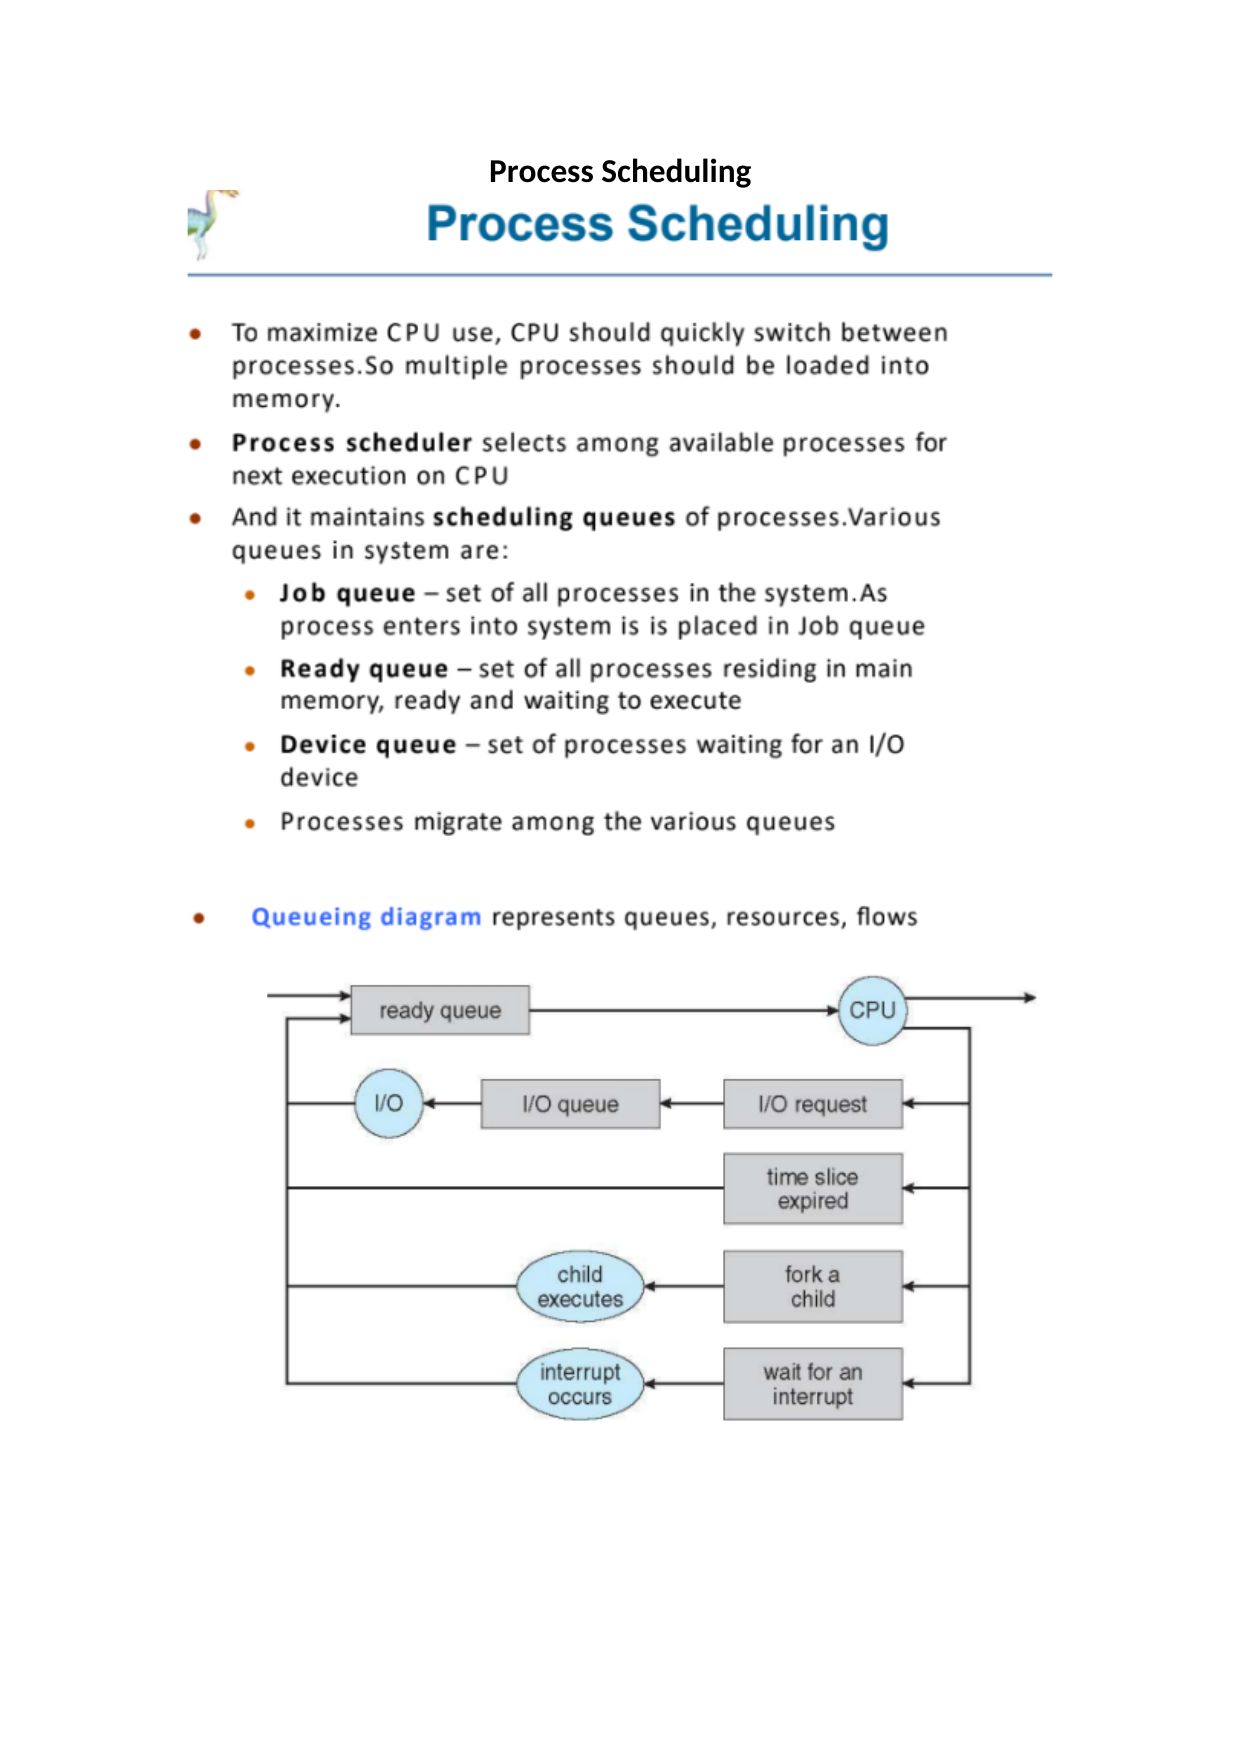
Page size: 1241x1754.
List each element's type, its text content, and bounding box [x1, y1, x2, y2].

picture [187, 190, 1053, 1467]
text Process Scheduling [187, 150, 1053, 190]
